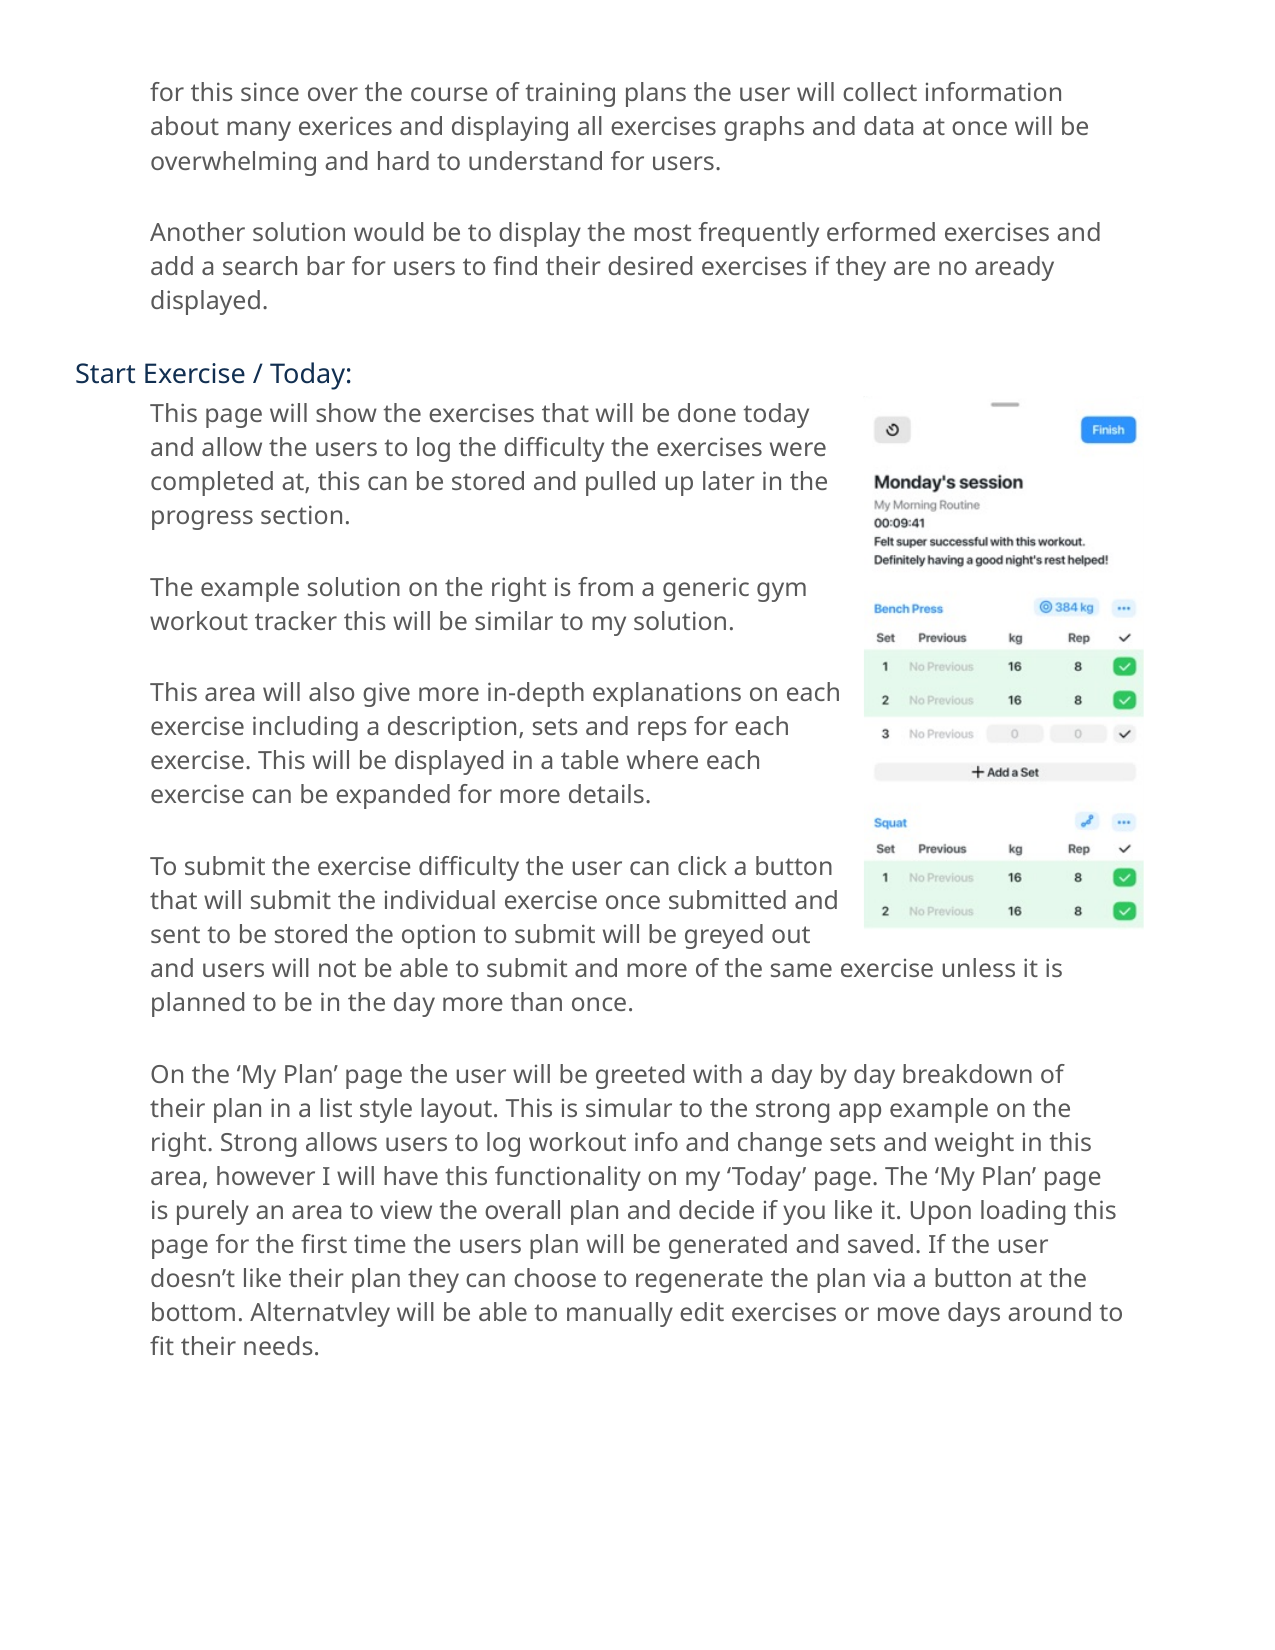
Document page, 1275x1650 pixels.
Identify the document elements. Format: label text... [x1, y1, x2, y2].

text Another solution would be to display the most frequently erformed exercises and add a search bar for users to find their desired exercises if they are no aready displayed. [150, 215, 1125, 317]
text This area will also give more in-depth explanations on each exercise including a description, sets and reps for each exercise. This will be displayed in a table where each exercise can be expanded for more details. [150, 675, 863, 811]
text On the ‘My Plan’ page the user will be greeted with a day by day breakdown of their plan in a list style layout. This is simular to the strong app example on the right. Strong allows users to log workout info and change sets and weight in this area, however I will have this functionality on my ‘Today’ page. The ‘My Plan’ page is purely an area to view the overall plan and decide if you like it. Upon loading this page for the first time the users plan will be generated and saved. If the user doesn’t like their plan they can choose to regenerate the plan via a button at the bottom. Alternatvley will be able to manually edit exercises or move days around to fit their needs. [150, 1056, 1125, 1363]
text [150, 75, 1125, 177]
text The example solution on the right is from a generic gym workout tracker this will be similar to my solution. [150, 569, 863, 637]
text This page will show the exercises that will be done today and allow the users to log the difficulty the exercises were completed at, this can be stored and pulled up later in the progress section. [150, 395, 1125, 532]
text To submit the exercise difficulty the user can click a button that will submit the individual exercise once submitted and sent to be stored the option to submit will be greyed out and users will not be able to submit and more of the same exercise unless it is planned to be in the day more than once. [150, 848, 1125, 1019]
picture [863, 396, 1144, 930]
subtitle Start Exercise / Today: [75, 354, 1125, 391]
